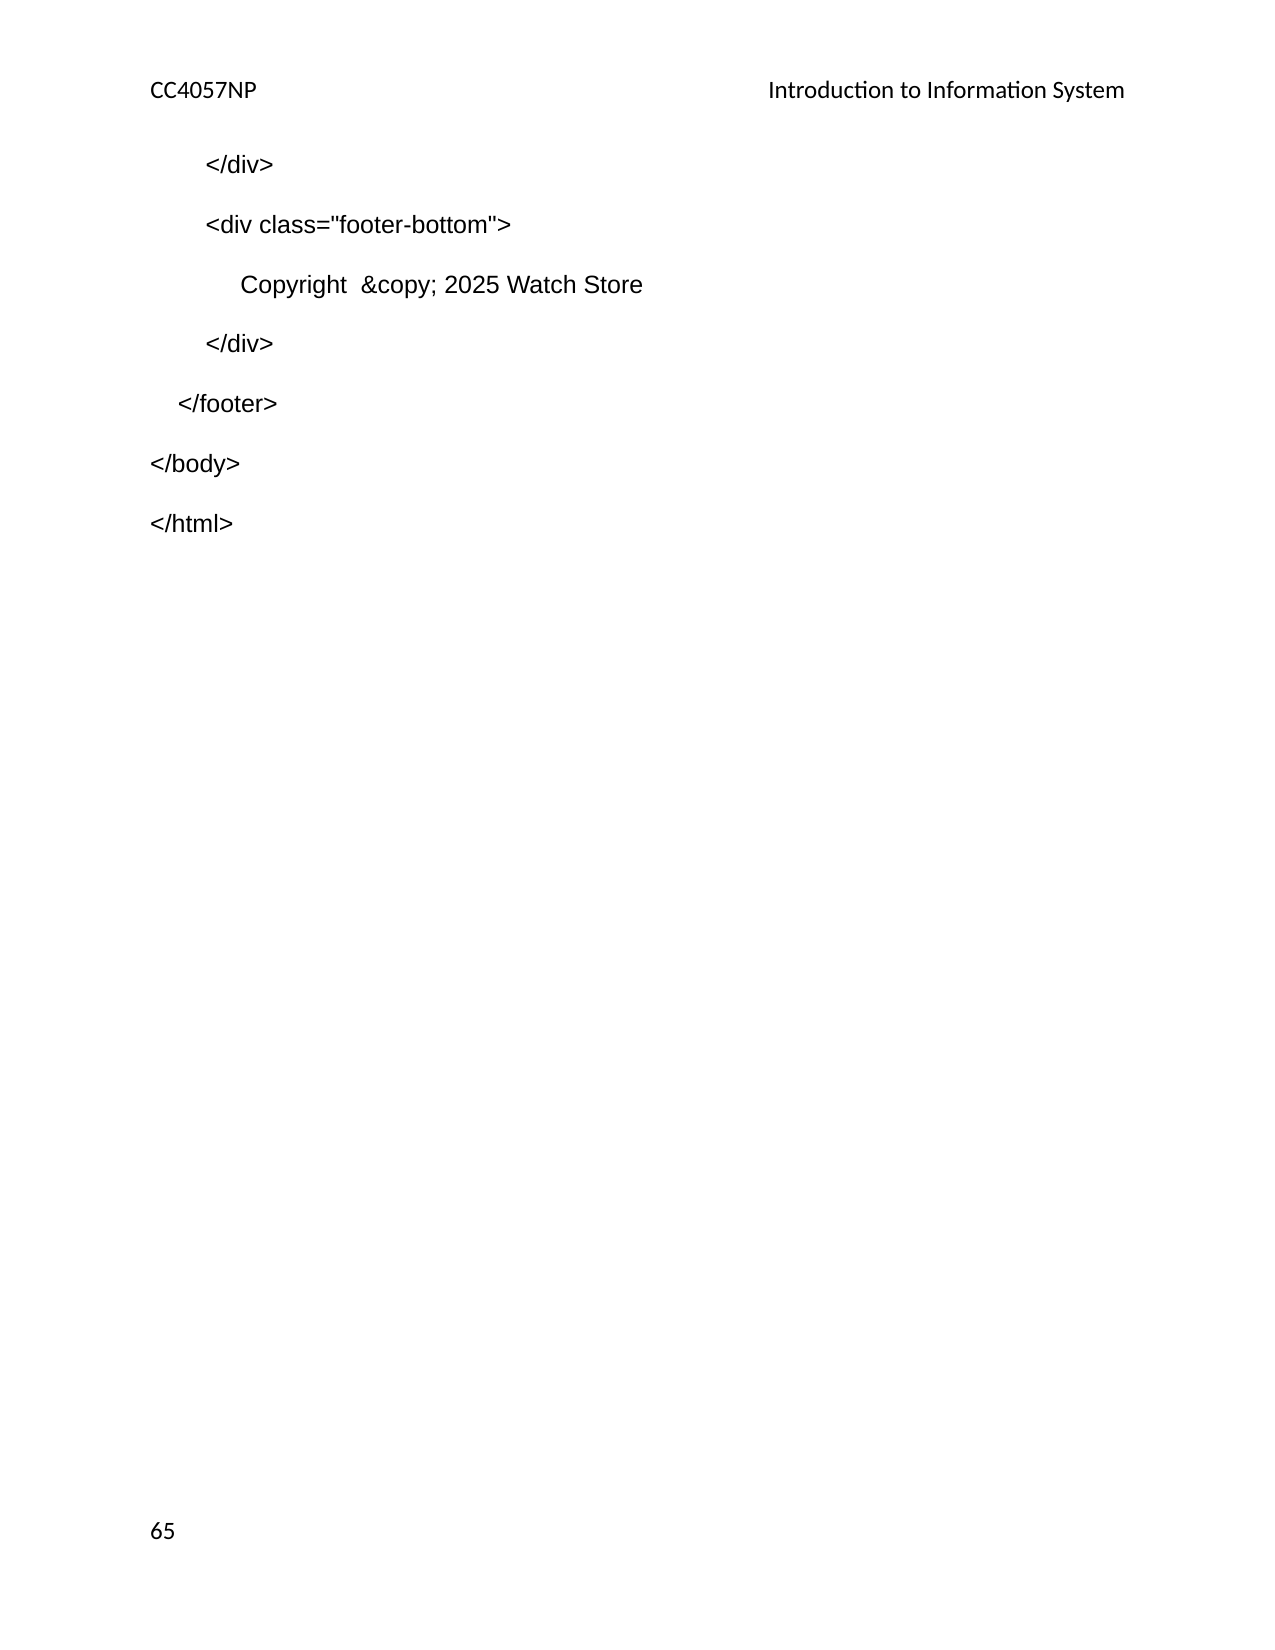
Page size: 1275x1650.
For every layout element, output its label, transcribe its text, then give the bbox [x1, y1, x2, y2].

text Copyright &copy; 2025 Watch Store [150, 269, 1125, 298]
text </body> [150, 449, 1125, 478]
text </div> [150, 150, 1125, 179]
text <div class="footer-bottom"> [150, 210, 1125, 238]
text </div> [150, 329, 1125, 358]
text </html> [150, 509, 1125, 537]
text </footer> [150, 389, 1125, 418]
